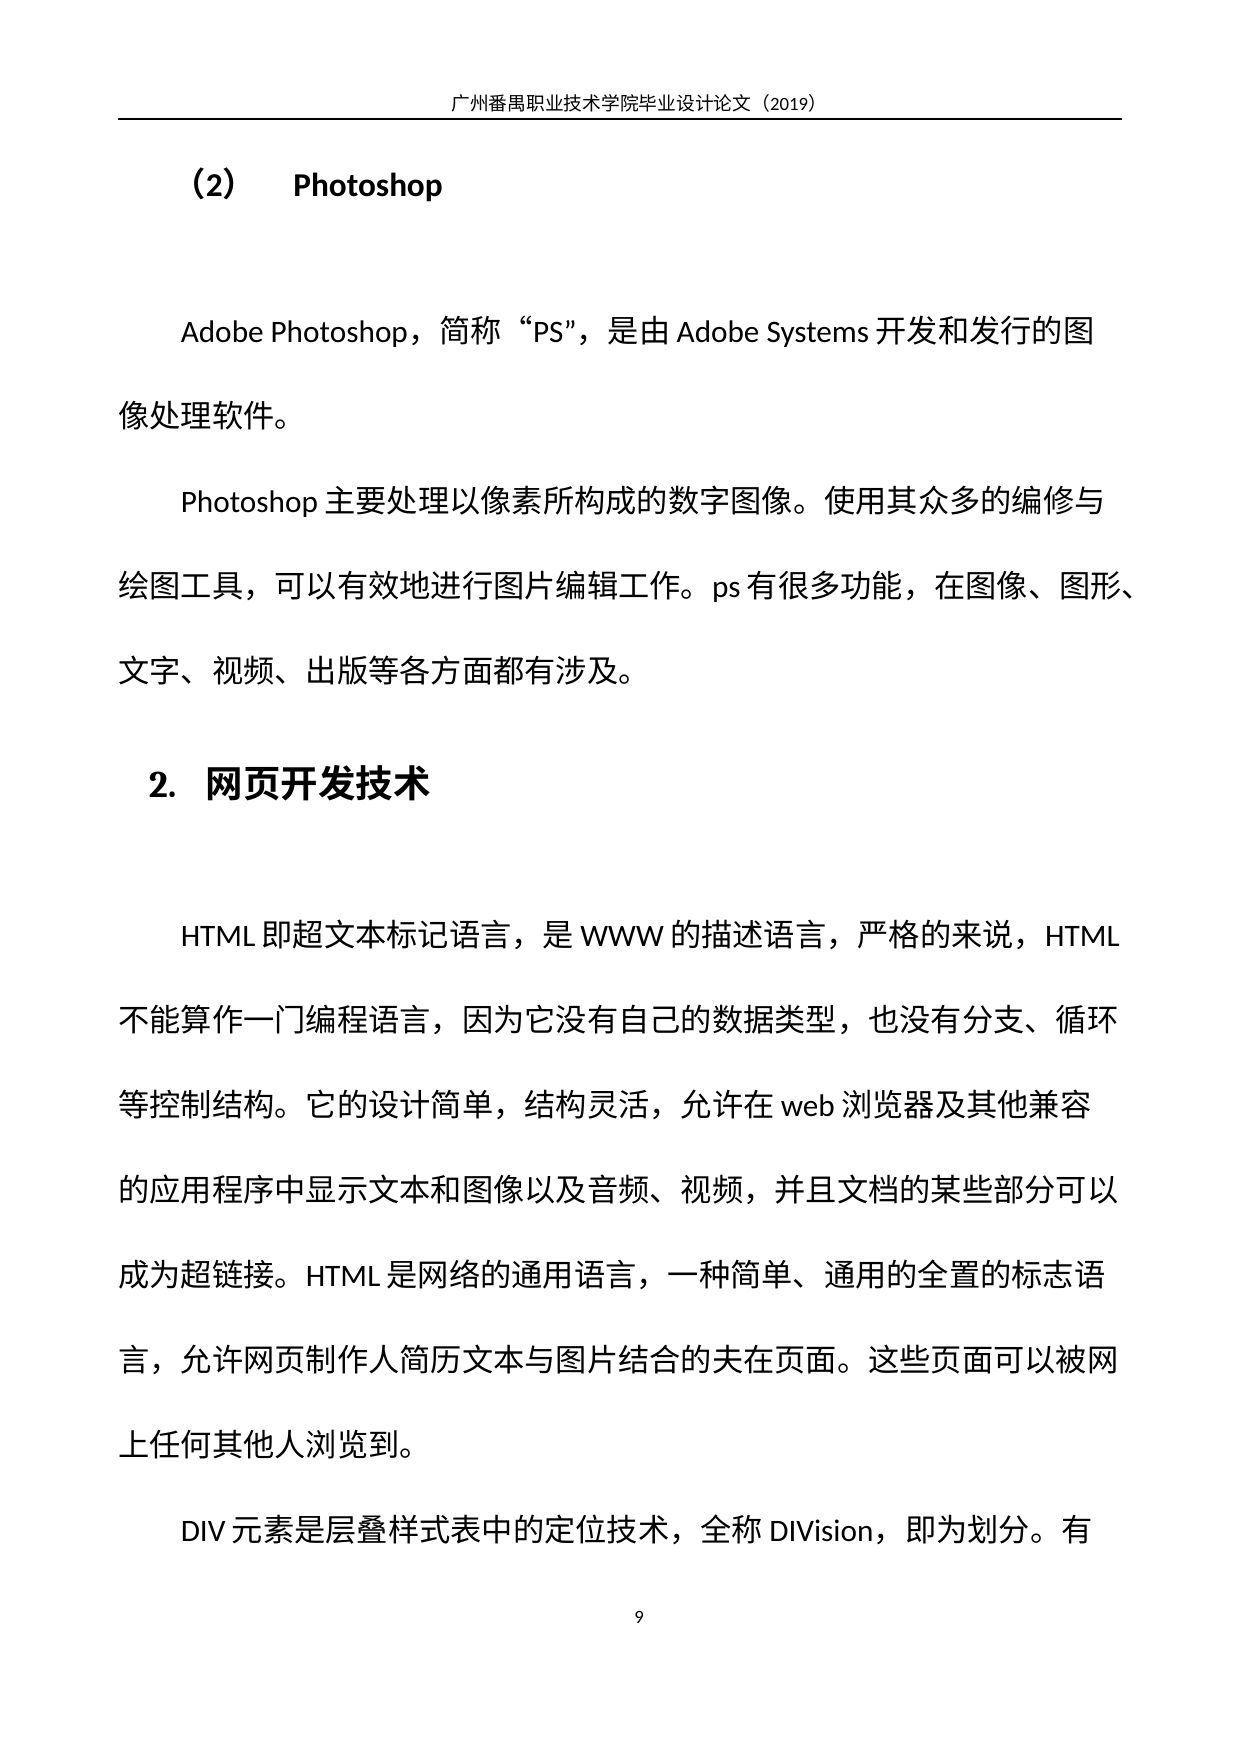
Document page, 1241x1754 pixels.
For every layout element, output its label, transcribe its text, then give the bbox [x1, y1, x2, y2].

text Adobe Photoshop，简称“PS”，是由Adobe Systems开发和发行的图像处理软件。 [118, 287, 1122, 457]
subtitle 网页开发技术 [139, 739, 1122, 824]
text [118, 1486, 1122, 1571]
text HTML即超文本标记语言，是WWW的描述语言，严格的来说，HTML不能算作一门编程语言，因为它没有自己的数据类型，也没有分支、循环等控制结构。它的设计简单，结构灵活，允许在web浏览器及其他兼容的应用程序中显示文本和图像以及音频、视频，并且文档的某些部分可以成为超链接。HTML是网络的通用语言，一种简单、通用的全置的标志语言，允许网页制作人简历文本与图片结合的夫在页面。这些页面可以被网上任何其他人浏览到。 [118, 891, 1122, 1486]
text Photoshop主要处理以像素所构成的数字图像。使用其众多的编修与绘图工具，可以有效地进行图片编辑工作。ps有很多功能，在图像、图形、文字、视频、出版等各方面都有涉及。 [118, 457, 1122, 712]
subtitle Photoshop [139, 139, 1122, 224]
